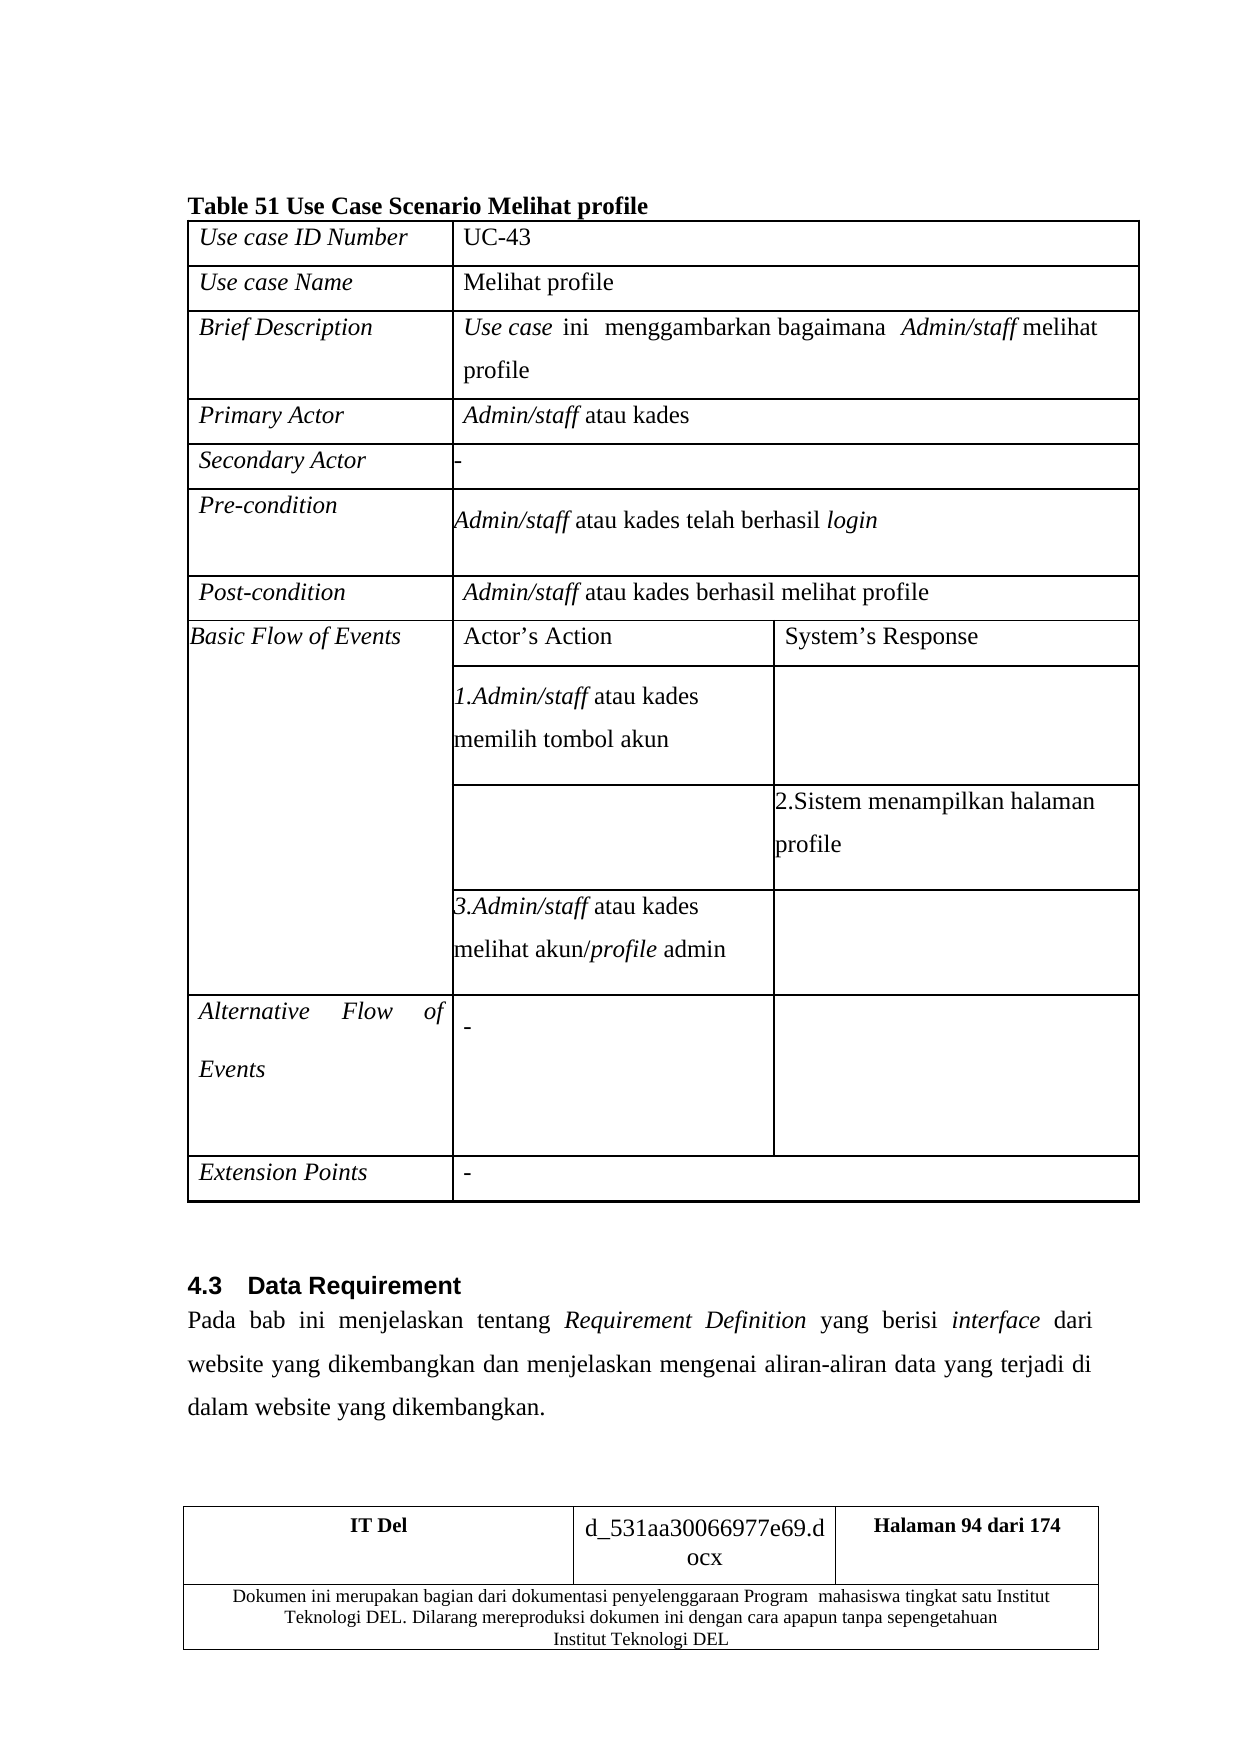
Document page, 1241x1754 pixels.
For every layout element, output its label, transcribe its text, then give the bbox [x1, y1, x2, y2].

table_cell Brief Description [189, 312, 452, 398]
subtitle Data Requirement [187, 1271, 1092, 1299]
table_cell Use case ini menggambarkan bagaimana Admin/staff melihat profile [454, 312, 1138, 398]
table_cell Admin/staff atau kades telah berhasil login [454, 490, 1138, 575]
table_cell Basic Flow of Events [189, 621, 452, 994]
table_cell Melihat profile [454, 267, 1138, 310]
table_cell Admin/staff atau kades berhasil melihat profile [454, 577, 1138, 620]
table_cell Pre-condition [189, 490, 452, 575]
table_cell [775, 996, 1138, 1155]
table_cell Admin/staff atau kades [454, 400, 1138, 443]
table_cell 3.Admin/staff atau kades melihat akun/profile admin [454, 891, 773, 994]
table_cell - [454, 1157, 1138, 1200]
table_cell - [454, 445, 1138, 488]
table_cell Post-condition [189, 577, 452, 620]
table_cell 2.Sistem menampilkan halaman profile [775, 786, 1138, 889]
text Pada bab ini menjelaskan tentang Requirement Definition yang berisi interface dari website yang dikembangkan dan menjelaskan mengenai aliran-aliran data yang terjadi di dalam website yang dikembangkan. [187, 1306, 1092, 1421]
table_header UC-43 [454, 222, 1138, 265]
table_cell - [454, 996, 773, 1155]
table_cell Secondary Actor [189, 445, 452, 488]
table_cell Primary Actor [189, 400, 452, 443]
table_cell Use case Name [189, 267, 452, 310]
table_cell 1.Admin/staff atau kades memilih tombol akun [454, 667, 773, 784]
table_cell System’s Response [775, 621, 1138, 664]
text Table 51 Use Case Scenario Melihat profile [187, 191, 1092, 219]
table_cell Alternative Flow of Events [189, 996, 452, 1155]
table_cell [775, 667, 1138, 784]
table_cell [454, 786, 773, 889]
table_cell Extension Points [189, 1157, 452, 1200]
table_cell Actor’s Action [454, 621, 773, 664]
table_header Use case ID Number [189, 222, 452, 265]
table_cell [775, 891, 1138, 994]
